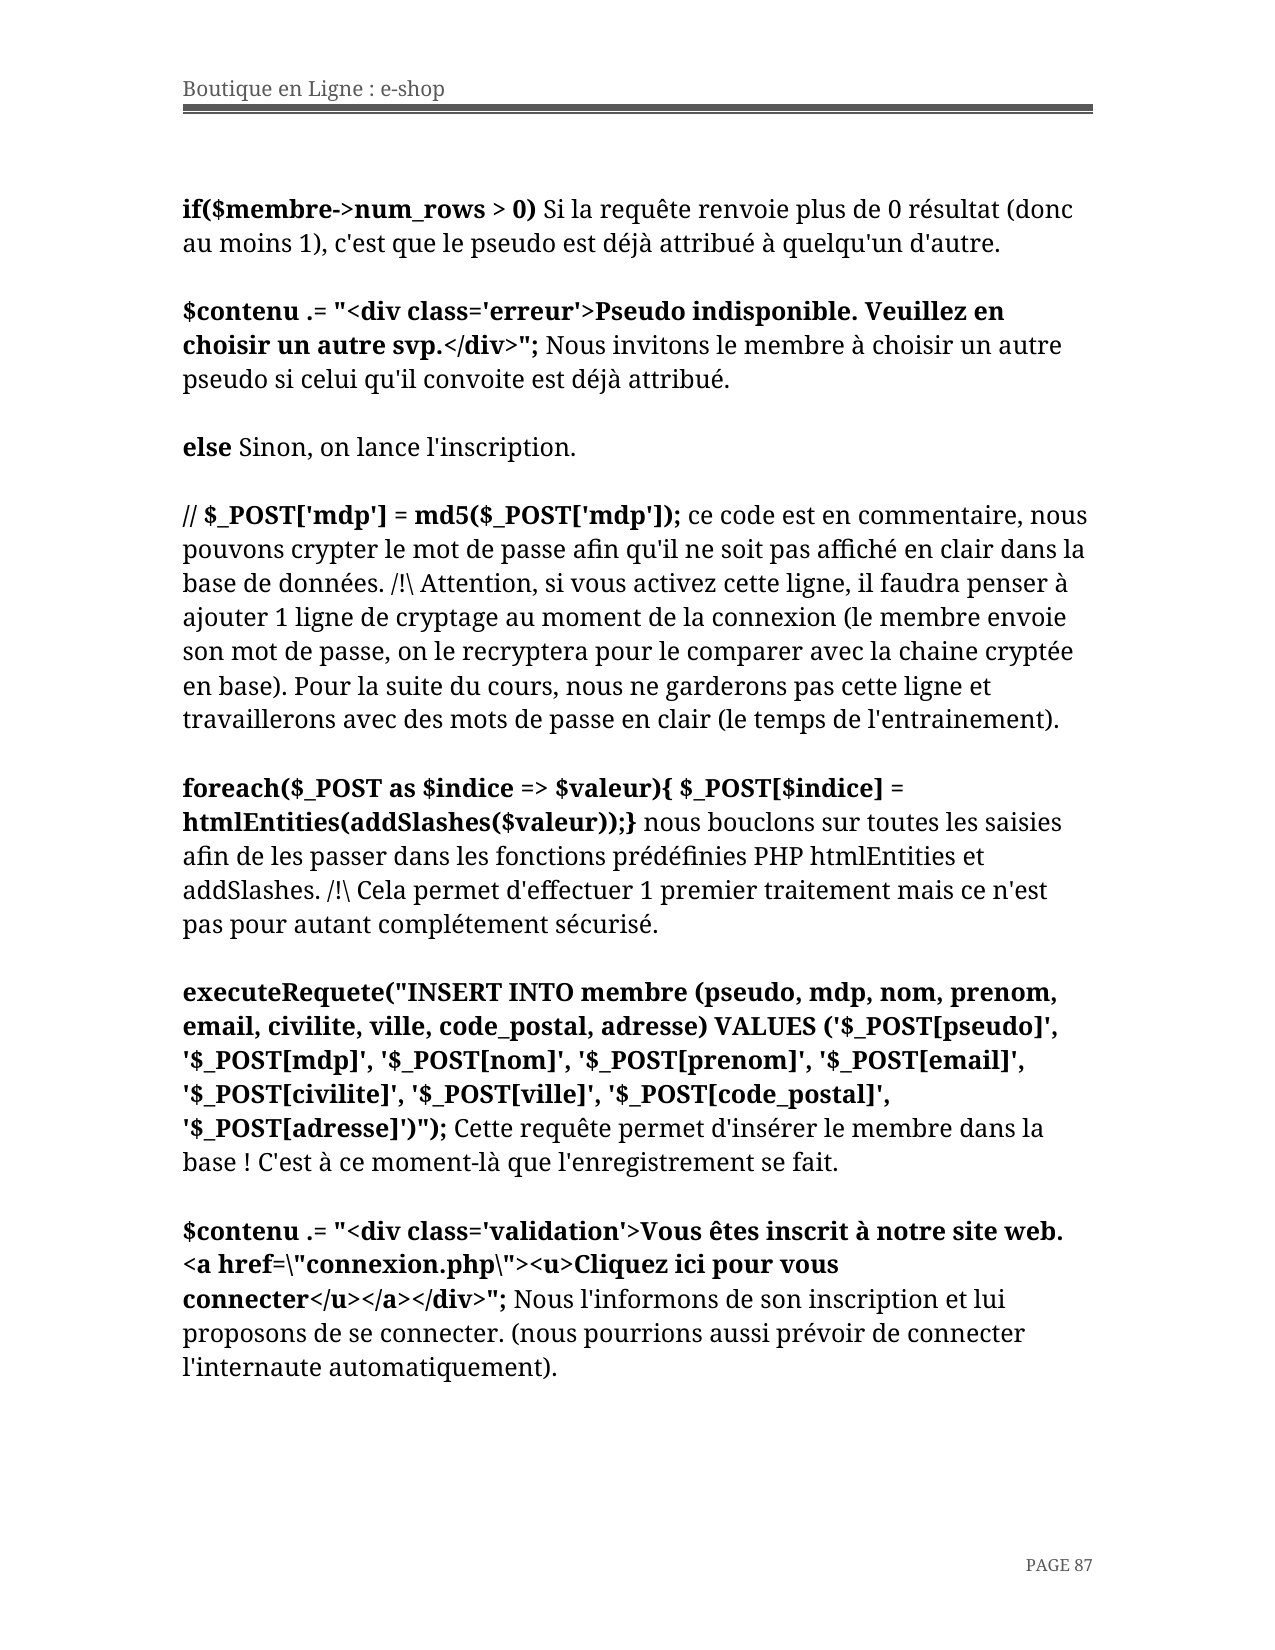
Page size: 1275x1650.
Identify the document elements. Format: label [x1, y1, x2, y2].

text [182, 191, 1093, 1412]
